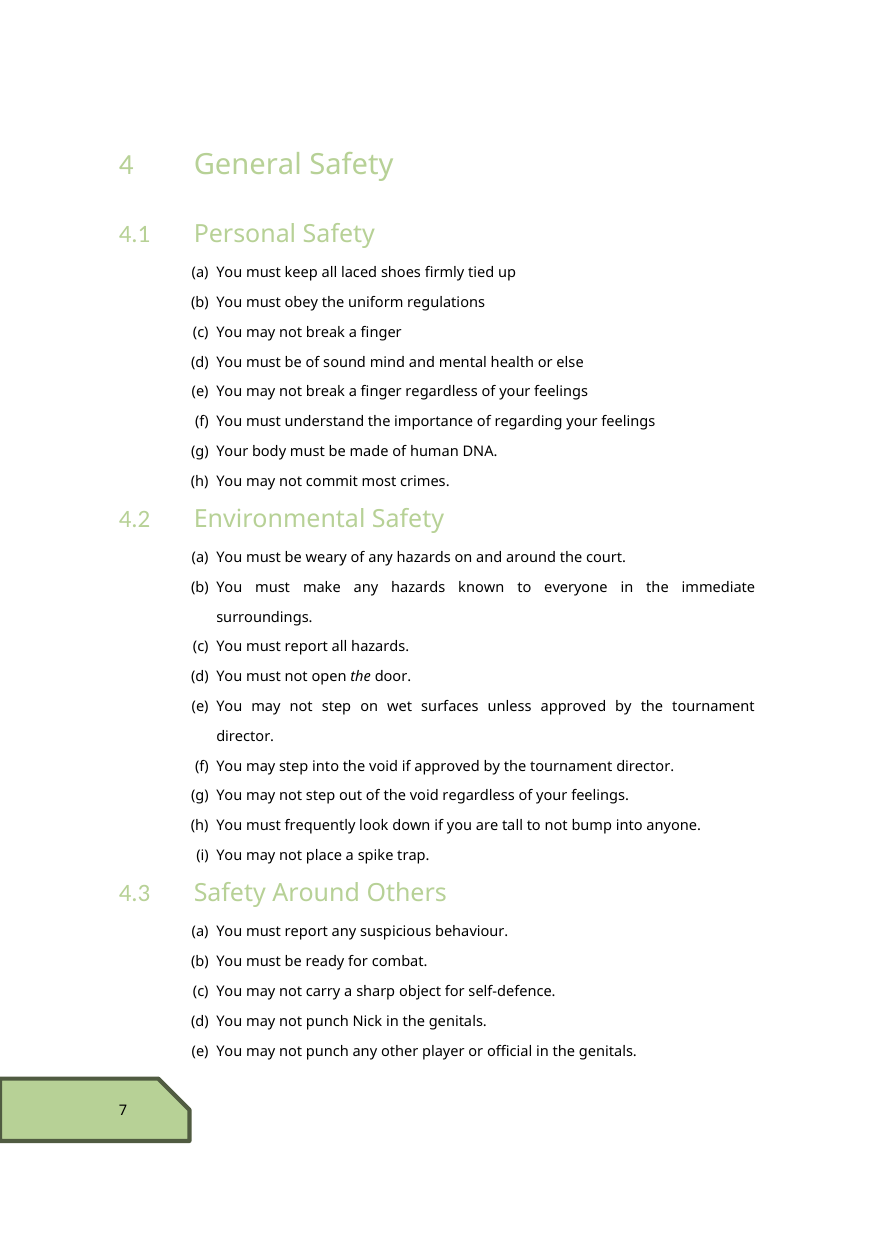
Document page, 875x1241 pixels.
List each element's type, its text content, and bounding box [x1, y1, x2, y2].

text You must be weary of any hazards on and around the court. [208, 547, 756, 567]
text You must not open the door. [208, 666, 756, 686]
text You may not carry a sharp object for self-defence. [208, 981, 756, 1001]
text You may not step on wet surfaces unless approved by the tournament director. [208, 696, 756, 746]
text You may not break a finger [208, 322, 756, 341]
subtitle General Safety [118, 143, 756, 183]
text You must understand the importance of regarding your feelings [208, 411, 756, 431]
subtitle Environmental Safety [118, 500, 756, 534]
text You must be of sound mind and mental health or else [208, 351, 756, 371]
text Your body must be made of human DNA. [208, 441, 756, 461]
text You must keep all laced shoes firmly tied up [208, 262, 756, 282]
subtitle Personal Safety [118, 215, 756, 249]
text You must frequently look down if you are tall to not bump into anyone. [208, 815, 756, 835]
text You may not punch Nick in the genitals. [208, 1011, 756, 1030]
text You may not step out of the void regardless of your feelings. [208, 785, 756, 805]
text You must obey the uniform regulations [208, 292, 756, 312]
text You may not commit most crimes. [208, 471, 756, 490]
text You may not place a spike trap. [208, 845, 756, 865]
text You may not break a finger regardless of your feelings [208, 381, 756, 401]
text You may not punch any other player or official in the genitals. [208, 1040, 756, 1060]
text You must be ready for combat. [208, 951, 756, 971]
text You may step into the void if approved by the tournament director. [208, 755, 756, 775]
text You must make any hazards known to everyone in the immediate surroundings. [208, 577, 756, 626]
subtitle Safety Around Others [118, 874, 756, 909]
text You must report any suspicious behaviour. [208, 921, 756, 941]
text You must report all hazards. [208, 636, 756, 656]
